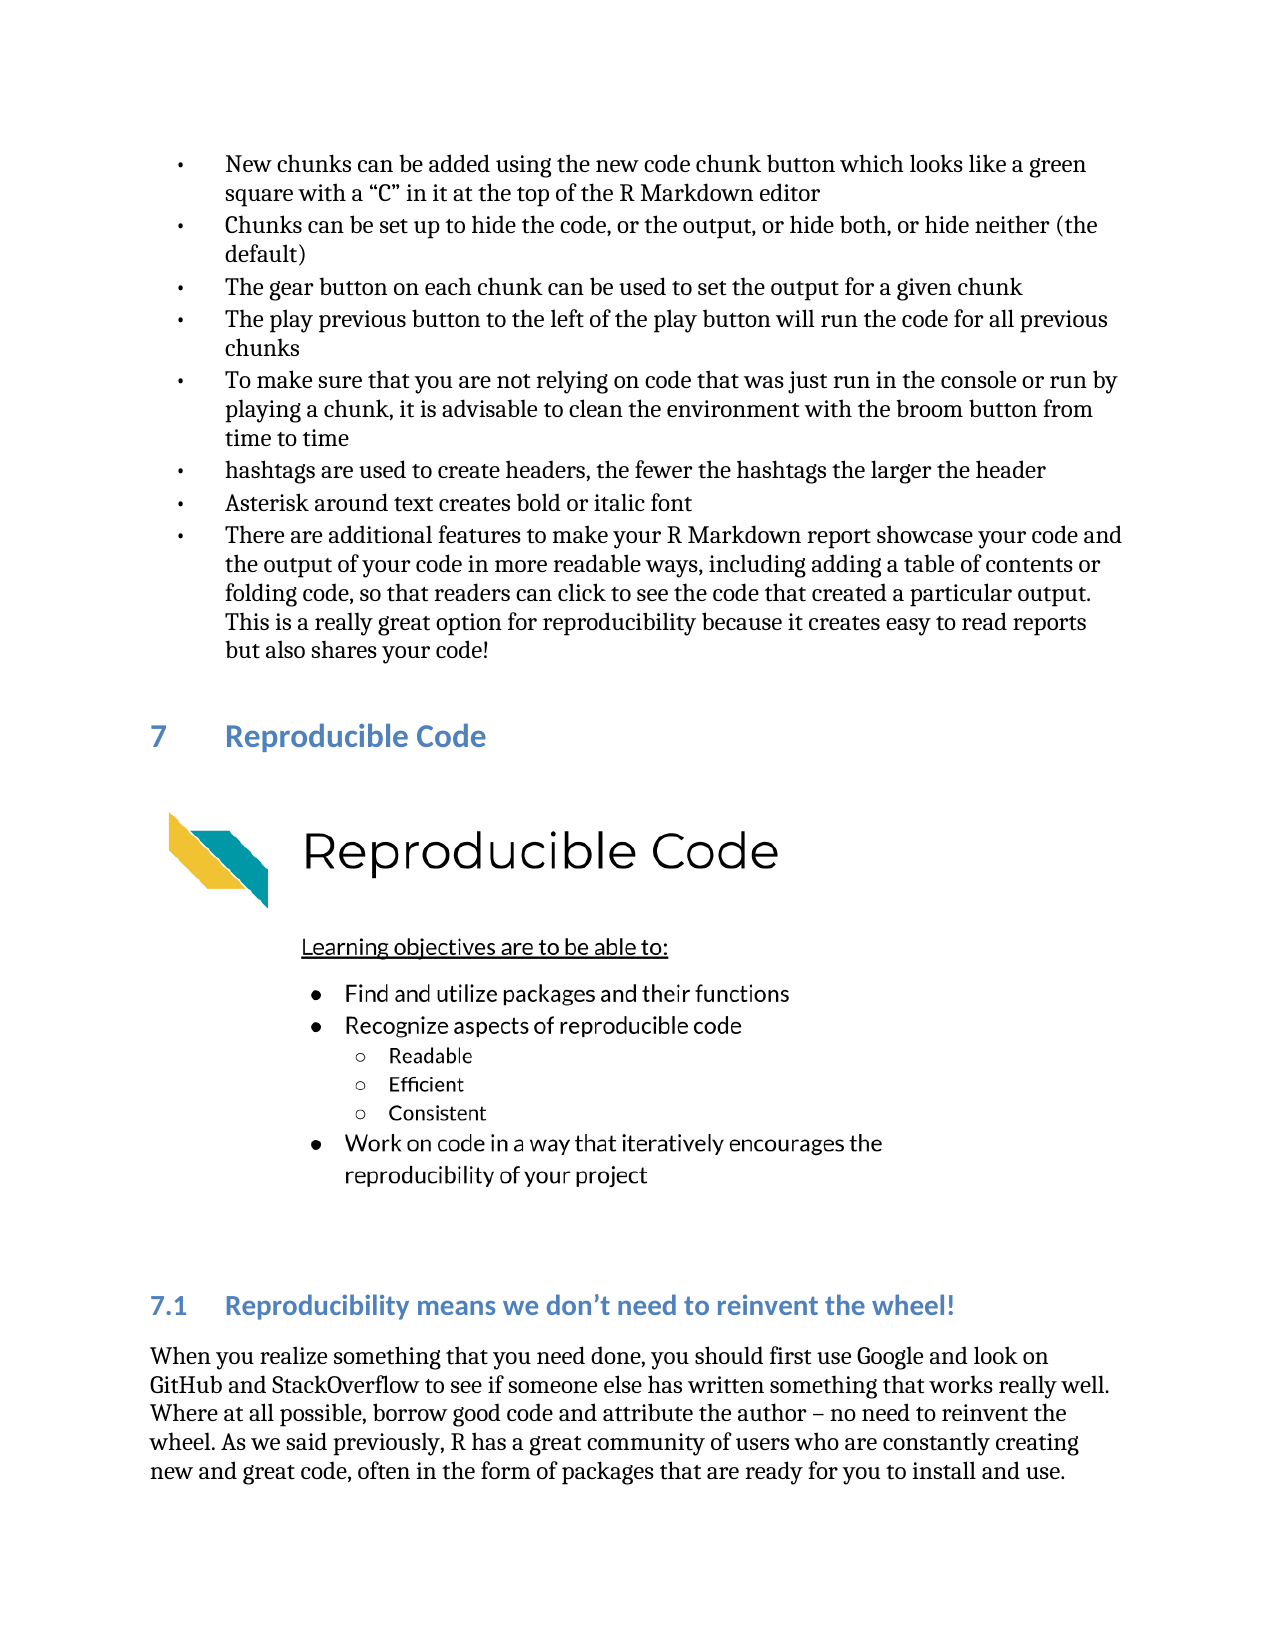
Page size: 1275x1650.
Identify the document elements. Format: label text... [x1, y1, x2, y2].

subtitle 7.1 Reproducibility means we don’t need to reinvent the wheel! [150, 1287, 1125, 1323]
list Asterisk around text creates bold or italic font [175, 489, 1125, 517]
list The gear button on each chunk can be used to set the output for a given chunk [175, 272, 1125, 301]
list There are additional features to make your R Markdown report showcase your code and the output of your code in more readable ways, including adding a table of contents or folding code, so that readers can click to see the code that created a particular output. This is a really great option for reproducibility because it creates easy to read reports but also shares your code! [175, 521, 1125, 665]
list The play previous button to the left of the play button will run the code for all previous chunks [175, 305, 1125, 362]
list To make sure that you are not relying on code that was just run in the console or run by playing a chunk, it is advisable to clean the environment with the broom button from time to time [175, 366, 1125, 452]
list New chunks can be added using the new code chunk button which looks like a green square with a “C” in it at the top of the R Markdown editor [175, 150, 1125, 207]
subtitle 7 Reproducible Code [150, 715, 1125, 756]
list Chunks can be set up to hide the code, or the output, or hide both, or hide neither (the default) [175, 211, 1125, 269]
picture [168, 774, 1044, 1267]
text When you realize something that you need done, you should first use Google and look on GitHub and StackOverflow to see if someone else has written something that works really well. Where at all possible, borrow good code and attribute the author – no need to reinvent the wheel. As we said previously, R has a great community of users who are constantly creating new and great code, often in the form of packages that are ready for you to install and use. [150, 1342, 1125, 1486]
list hashtags are used to create headers, the fewer the hashtags the larger the header [175, 456, 1125, 485]
